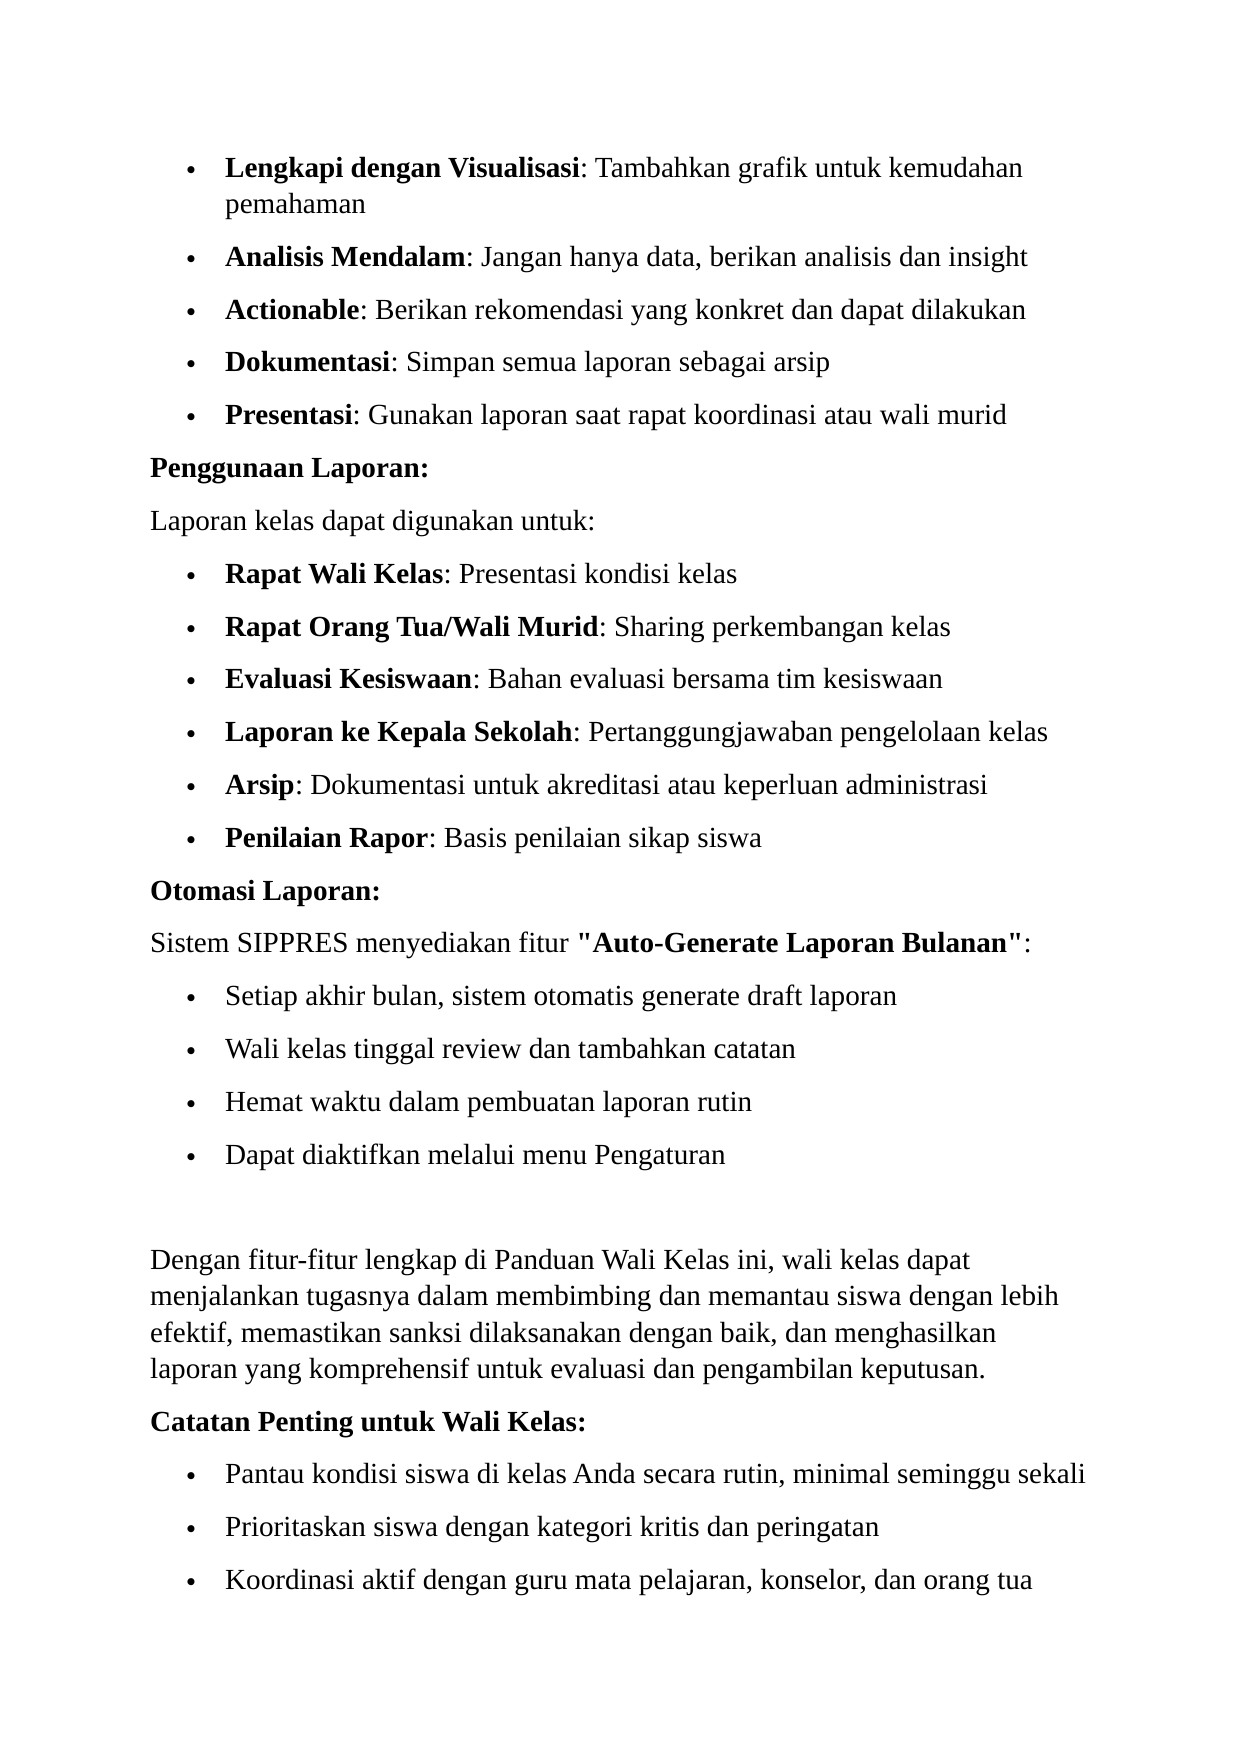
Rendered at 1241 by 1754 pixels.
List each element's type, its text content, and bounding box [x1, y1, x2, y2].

list Hemat waktu dalam pembuatan laporan rutin [187, 1084, 1090, 1117]
list Lengkapi dengan Visualisasi: Tambahkan grafik untuk kemudahan pemahaman [187, 150, 1090, 220]
list Prioritaskan siswa dengan kategori kritis dan peringatan [187, 1509, 1090, 1543]
list Dapat diaktifkan melalui menu Pengaturan [187, 1137, 1090, 1170]
text Catatan Penting untuk Wali Kelas: [150, 1404, 1090, 1437]
list Arsip: Dokumentasi untuk akreditasi atau keperluan administrasi [187, 767, 1090, 801]
text Sistem SIPPRES menyediakan fitur "Auto-Generate Laporan Bulanan": [150, 926, 1090, 959]
list Rapat Wali Kelas: Presentasi kondisi kelas [187, 556, 1090, 589]
list Laporan ke Kepala Sekolah: Pertanggungjawaban pengelolaan kelas [187, 714, 1090, 748]
list Presentasi: Gunakan laporan saat rapat koordinasi atau wali murid [187, 397, 1090, 431]
list Actionable: Berikan rekomendasi yang konkret dan dapat dilakukan [187, 292, 1090, 325]
list Evaluasi Kesiswaan: Bahan evaluasi bersama tim kesiswaan [187, 661, 1090, 695]
text Laporan kelas dapat digunakan untuk: [150, 503, 1090, 537]
list Wali kelas tinggal review dan tambahkan catatan [187, 1031, 1090, 1065]
list Pantau kondisi siswa di kelas Anda secara rutin, minimal seminggu sekali [187, 1456, 1090, 1490]
list Analisis Mendalam: Jangan hanya data, berikan analisis dan insight [187, 239, 1090, 272]
list Rapat Orang Tua/Wali Murid: Sharing perkembangan kelas [187, 609, 1090, 642]
text Penggunaan Laporan: [150, 450, 1090, 484]
text Dengan fitur-fitur lengkap di Panduan Wali Kelas ini, wali kelas dapat menjalankan tugasnya dalam membimbing dan memantau siswa dengan lebih efektif, memastikan sanksi dilaksanakan dengan baik, dan menghasilkan laporan yang komprehensif untuk evaluasi dan pengambilan keputusan. [150, 1242, 1090, 1384]
list Setiap akhir bulan, sistem otomatis generate draft laporan [187, 978, 1090, 1012]
list Dokumentasi: Simpan semua laporan sebagai arsip [187, 344, 1090, 378]
list Penilaian Rapor: Basis penilaian sikap siswa [187, 820, 1090, 853]
list Koordinasi aktif dengan guru mata pelajaran, konselor, dan orang tua [187, 1562, 1090, 1596]
text Otomasi Laporan: [150, 873, 1090, 906]
